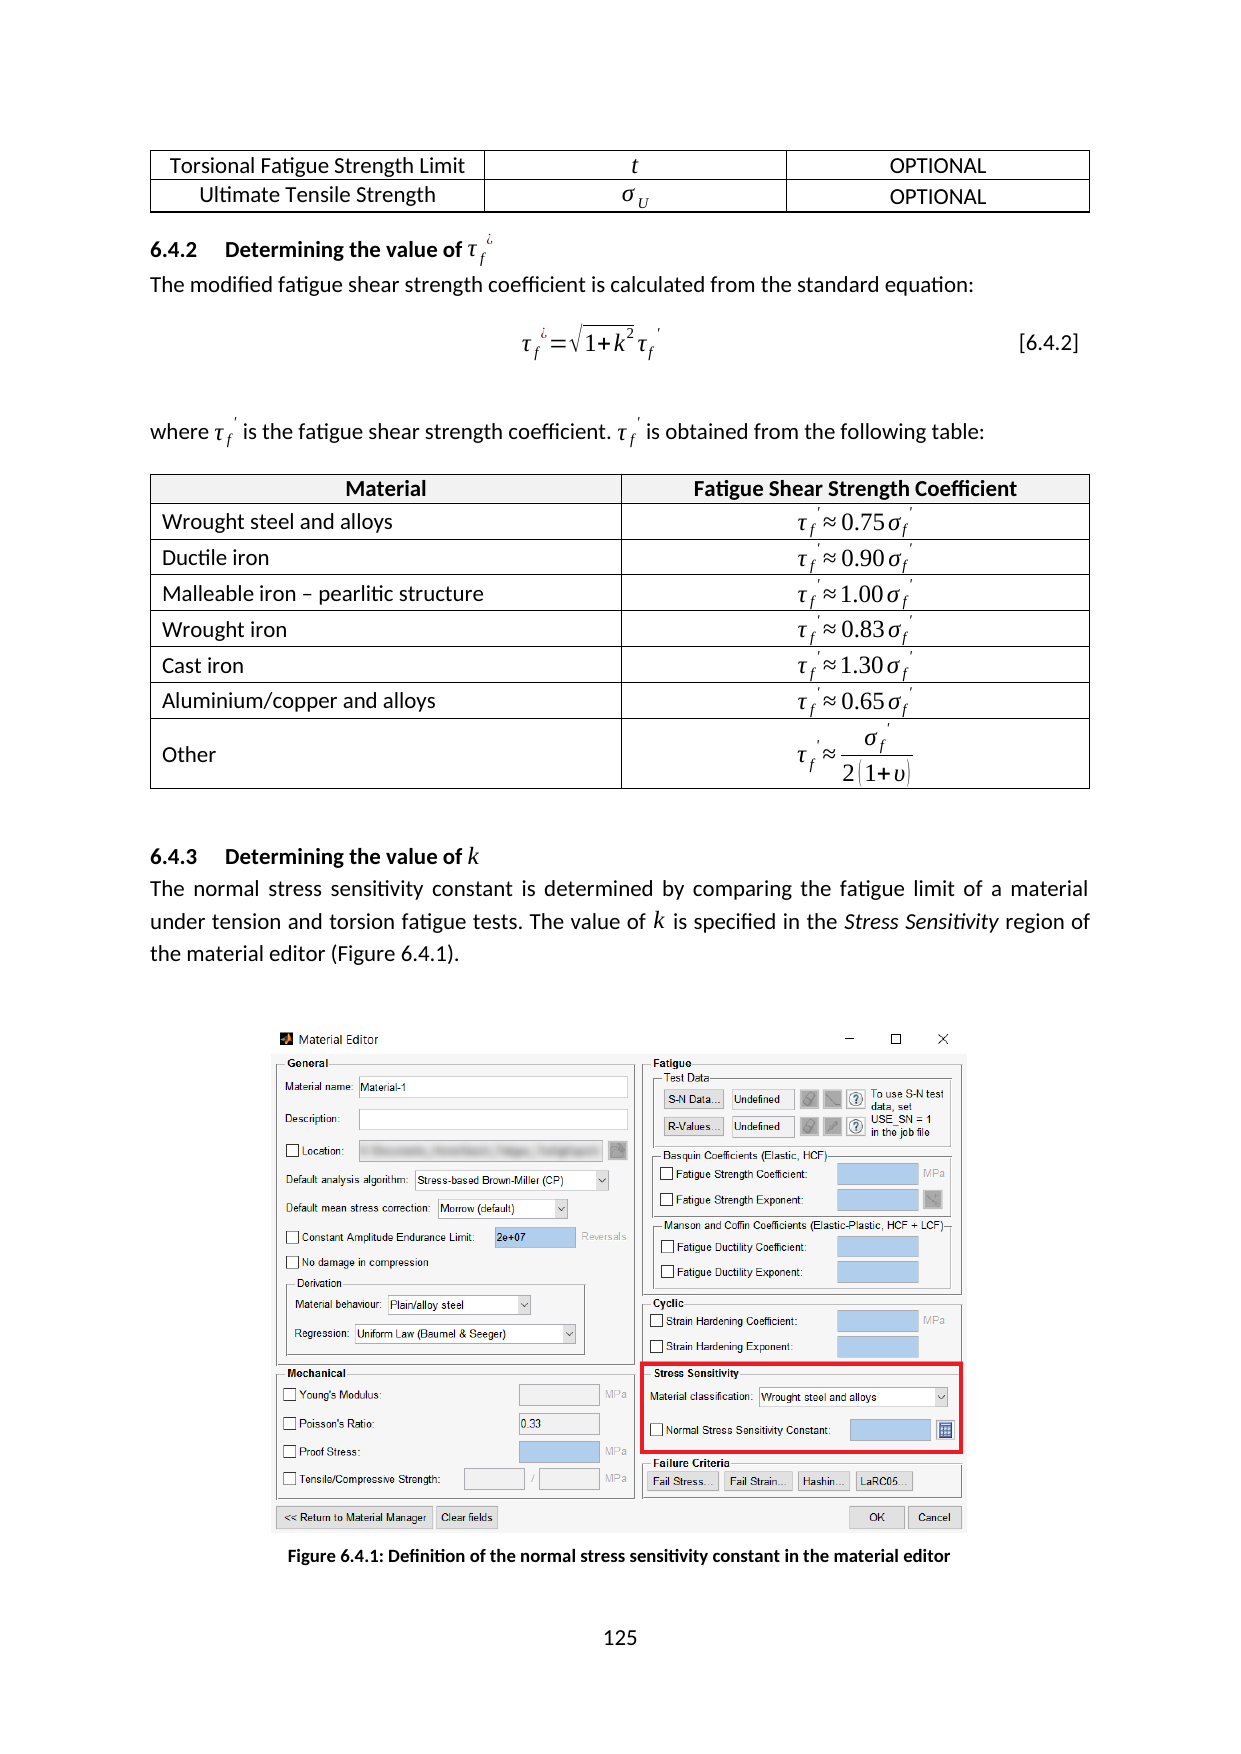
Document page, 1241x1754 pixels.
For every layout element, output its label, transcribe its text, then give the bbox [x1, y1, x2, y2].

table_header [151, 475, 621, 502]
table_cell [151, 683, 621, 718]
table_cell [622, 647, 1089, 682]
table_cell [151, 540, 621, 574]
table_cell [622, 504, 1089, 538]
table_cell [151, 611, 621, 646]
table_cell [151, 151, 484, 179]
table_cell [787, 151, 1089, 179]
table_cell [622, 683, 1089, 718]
picture [271, 1024, 967, 1533]
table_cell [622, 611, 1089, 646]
subtitle 6.4.2 Determining the value of [150, 233, 1090, 266]
text where is the fatigue shear strength coefficient. is obtained from the following table: [150, 413, 1090, 448]
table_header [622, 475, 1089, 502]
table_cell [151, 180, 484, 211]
subtitle 6.4.3 Determining the value of [150, 842, 1090, 870]
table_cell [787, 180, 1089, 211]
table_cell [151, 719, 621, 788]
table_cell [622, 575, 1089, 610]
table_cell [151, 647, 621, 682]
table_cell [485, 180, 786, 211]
text The modified fatigue shear strength coefficient is calculated from the standard equation: [150, 270, 1090, 298]
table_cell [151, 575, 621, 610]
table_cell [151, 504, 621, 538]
text The normal stress sensitivity constant is determined by comparing the fatigue limit of a material under tension and torsion fatigue tests. The value of is specified in the Stress Sensitivity region of the material editor (Figure 6.4.1). [150, 874, 1090, 967]
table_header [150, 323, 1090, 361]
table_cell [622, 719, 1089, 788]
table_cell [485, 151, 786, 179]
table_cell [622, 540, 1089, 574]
